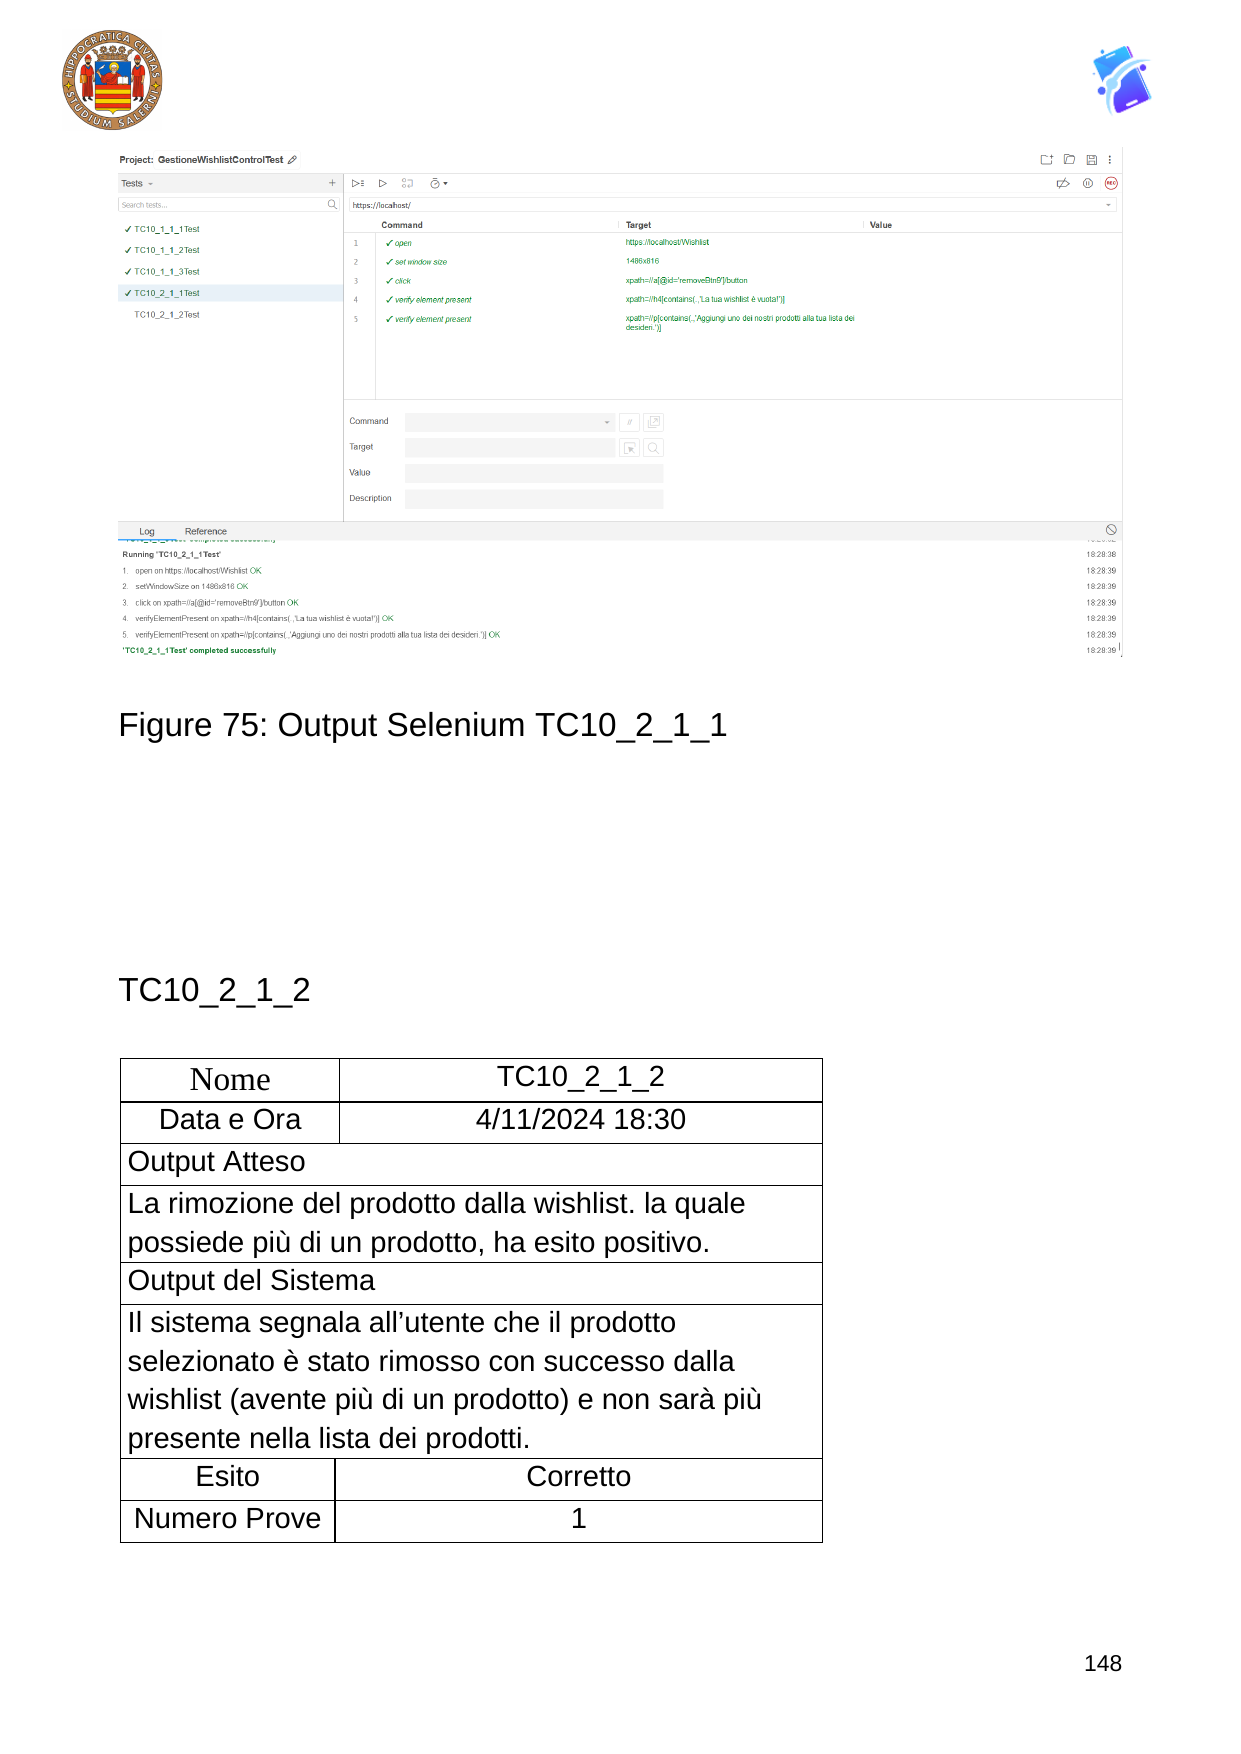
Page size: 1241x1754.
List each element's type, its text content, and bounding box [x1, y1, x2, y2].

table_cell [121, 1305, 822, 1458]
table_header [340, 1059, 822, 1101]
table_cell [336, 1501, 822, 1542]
picture [118, 25, 1178, 657]
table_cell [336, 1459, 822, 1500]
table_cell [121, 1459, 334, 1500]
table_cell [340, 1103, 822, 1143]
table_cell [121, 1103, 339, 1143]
text Figure 75: Output Selenium TC10_2_1_1 [118, 705, 1122, 743]
picture [61, 29, 163, 131]
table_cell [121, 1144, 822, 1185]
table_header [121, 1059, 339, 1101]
text TC10_2_1_2 [118, 970, 1122, 1008]
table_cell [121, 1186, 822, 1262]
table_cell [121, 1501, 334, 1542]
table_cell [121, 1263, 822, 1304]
